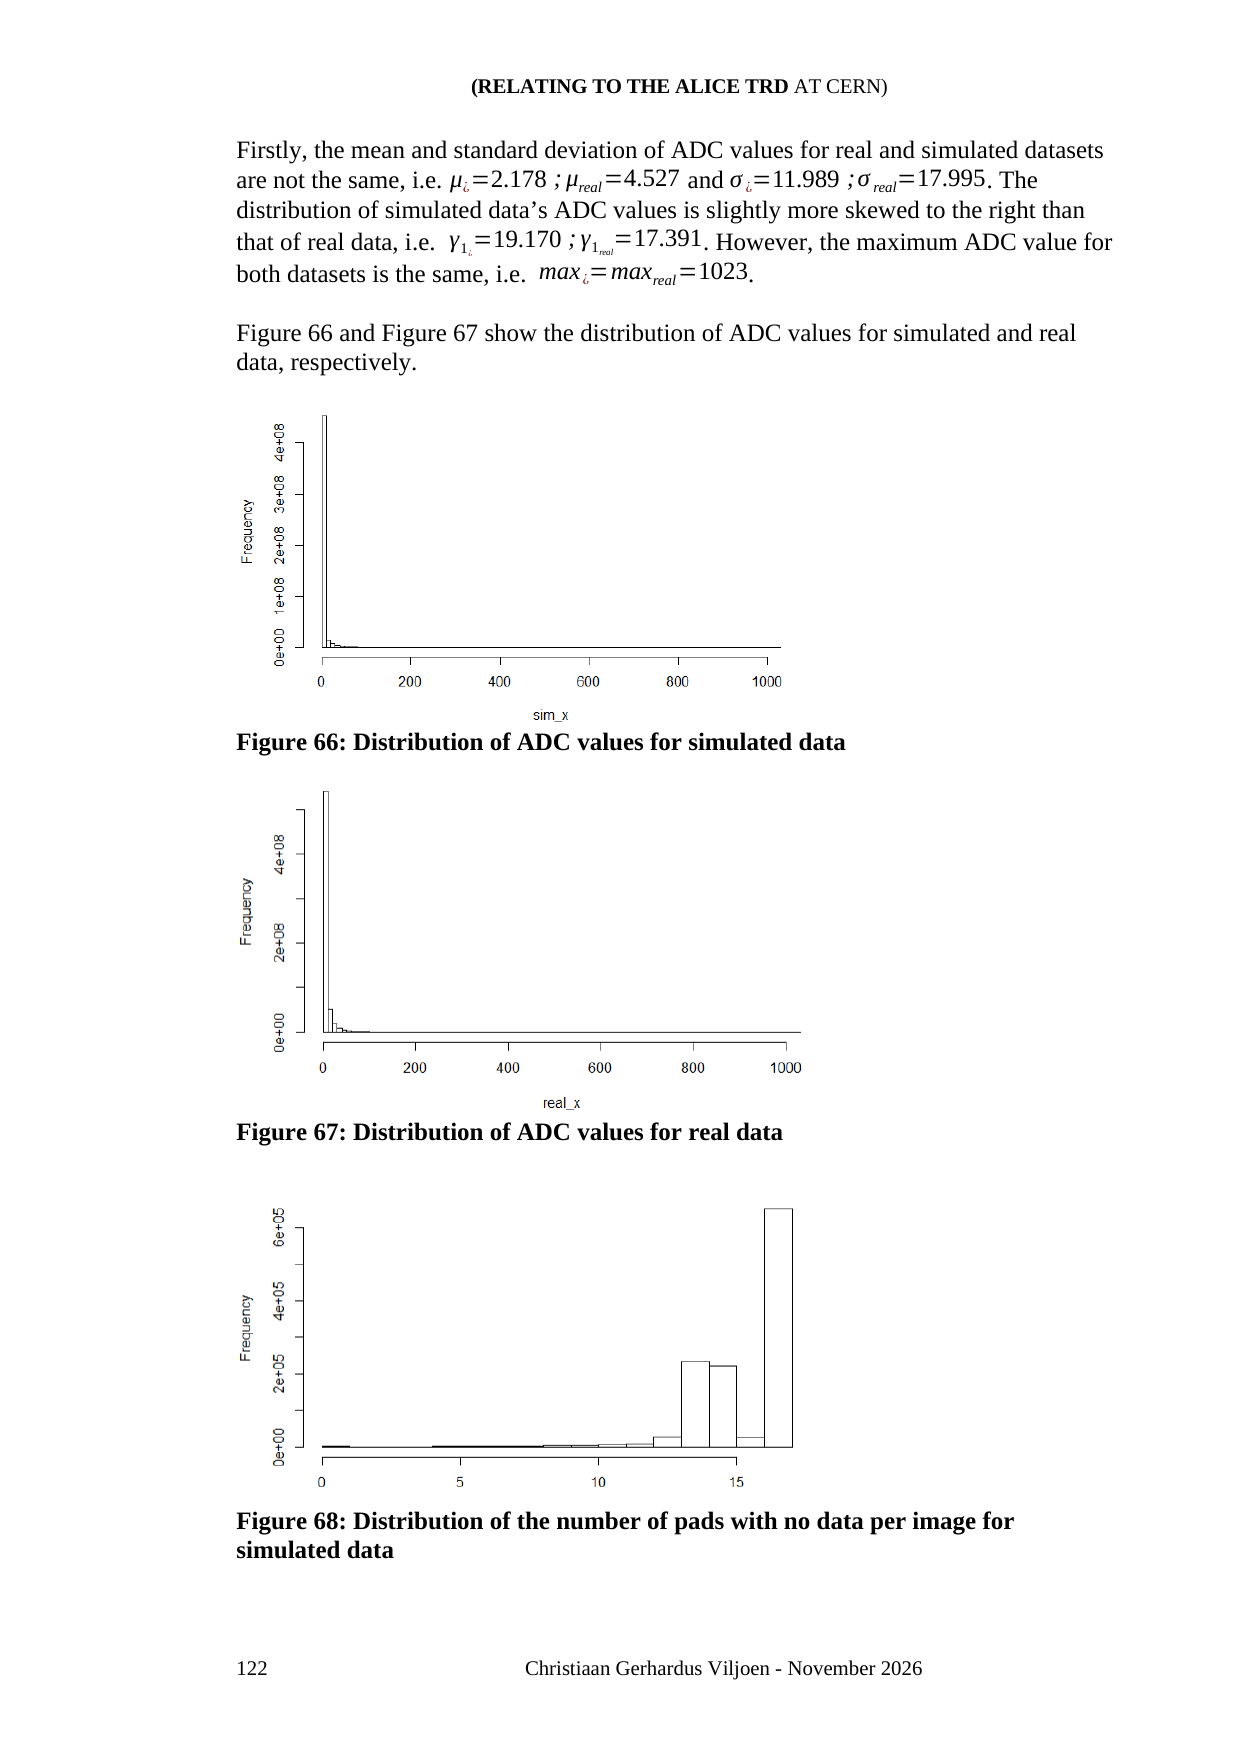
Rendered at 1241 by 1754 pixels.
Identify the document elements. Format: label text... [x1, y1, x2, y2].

text Figure 67: Distribution of ADC values for real data [236, 1117, 1122, 1146]
picture [236, 1195, 829, 1507]
text Figure 66: Distribution of ADC values for simulated data [236, 727, 1122, 756]
text Figure 68: Distribution of the number of pads with no data per image for simulated data [236, 1506, 1122, 1564]
text Figure 62 and Figure 63 show the distribution of ADC values for simulated and real data, respectively. [236, 318, 1122, 375]
picture [236, 404, 792, 727]
text Firstly, the mean and standard deviation of ADC values for real and simulated datasets are not the same, i.e. and . The distribution of simulated data’s ADC values is slightly more skewed to the right than that of real data, i.e. . However, the maximum ADC value for both datasets is the same, i.e. . [236, 135, 1122, 289]
picture [236, 776, 817, 1117]
